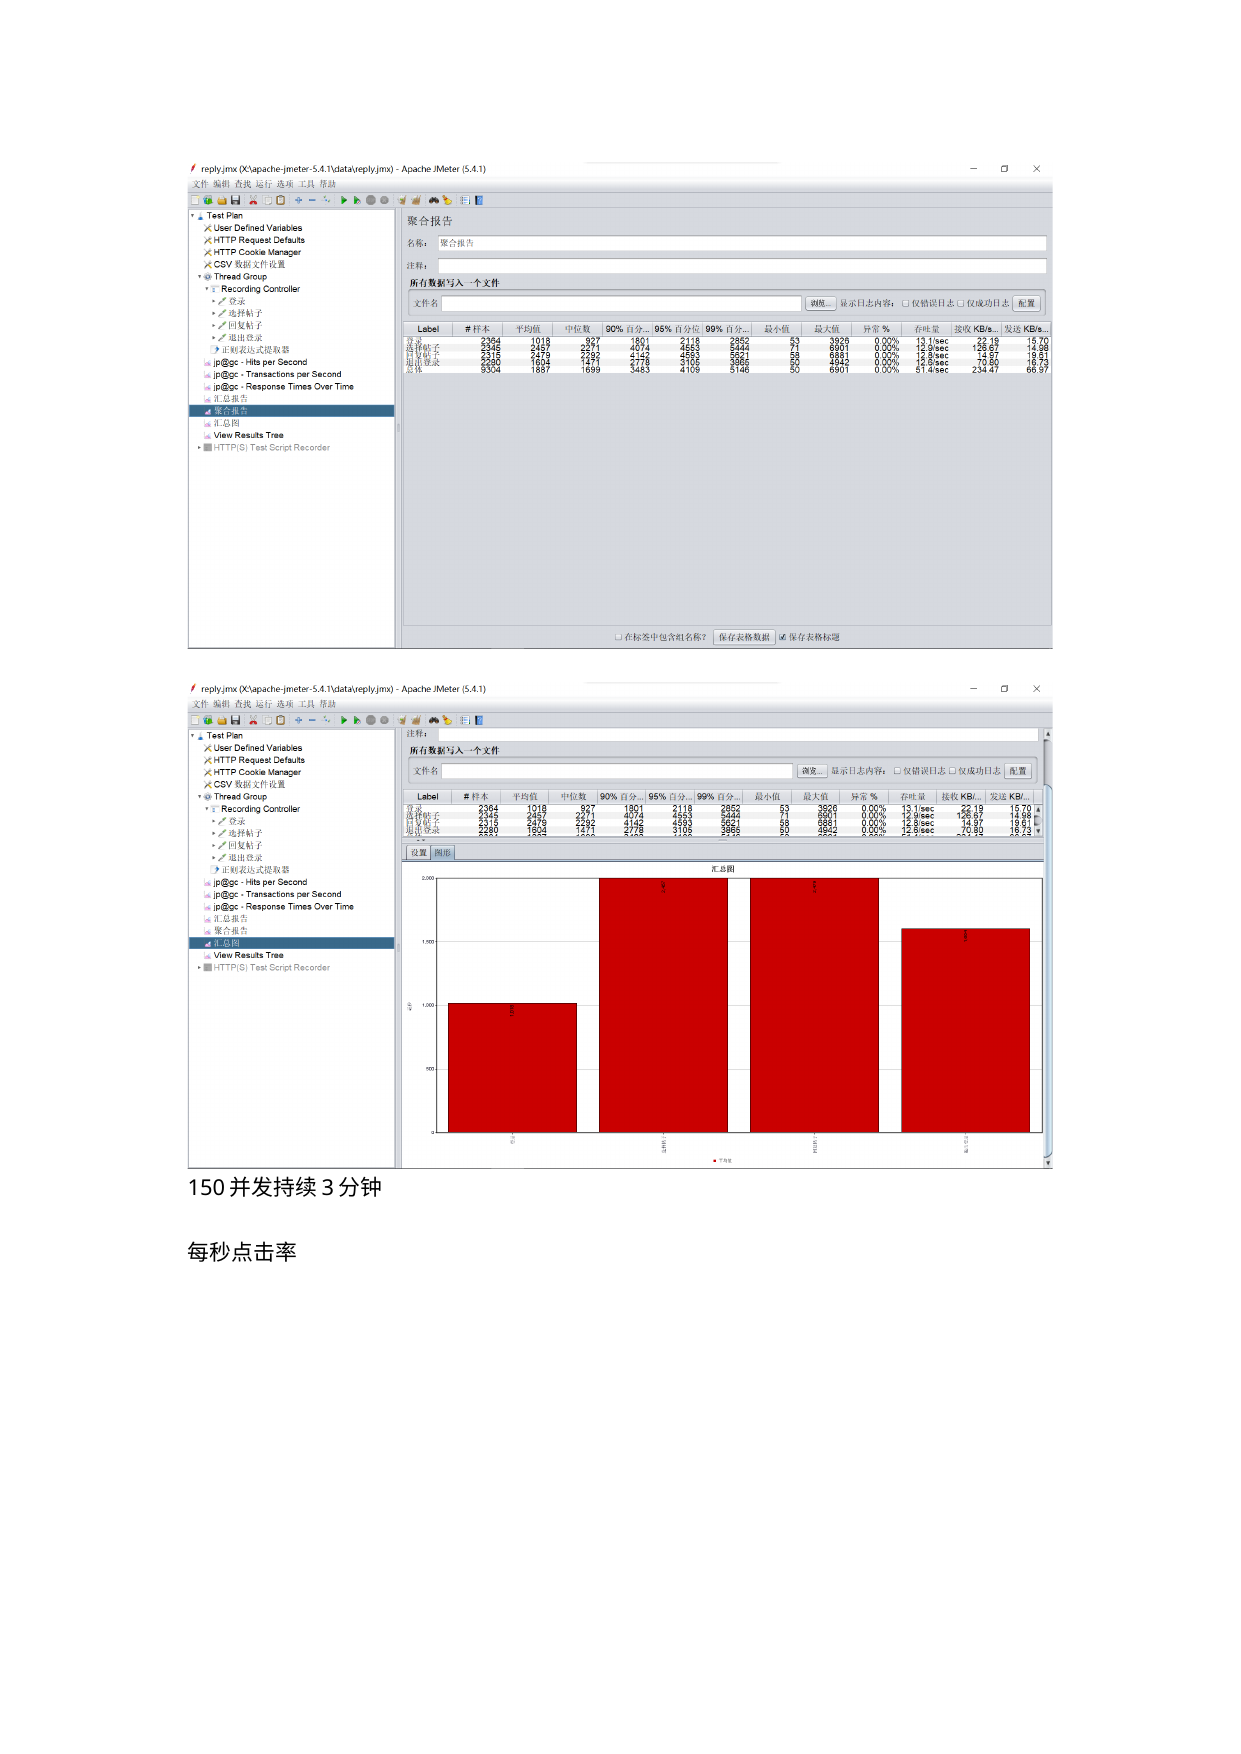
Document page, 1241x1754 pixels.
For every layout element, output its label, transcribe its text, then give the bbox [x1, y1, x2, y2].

picture [187, 162, 1053, 649]
text 每秒点击率 [187, 1234, 1053, 1267]
text 150并发持续3分钟 [187, 1169, 1053, 1202]
picture [187, 682, 1053, 1169]
